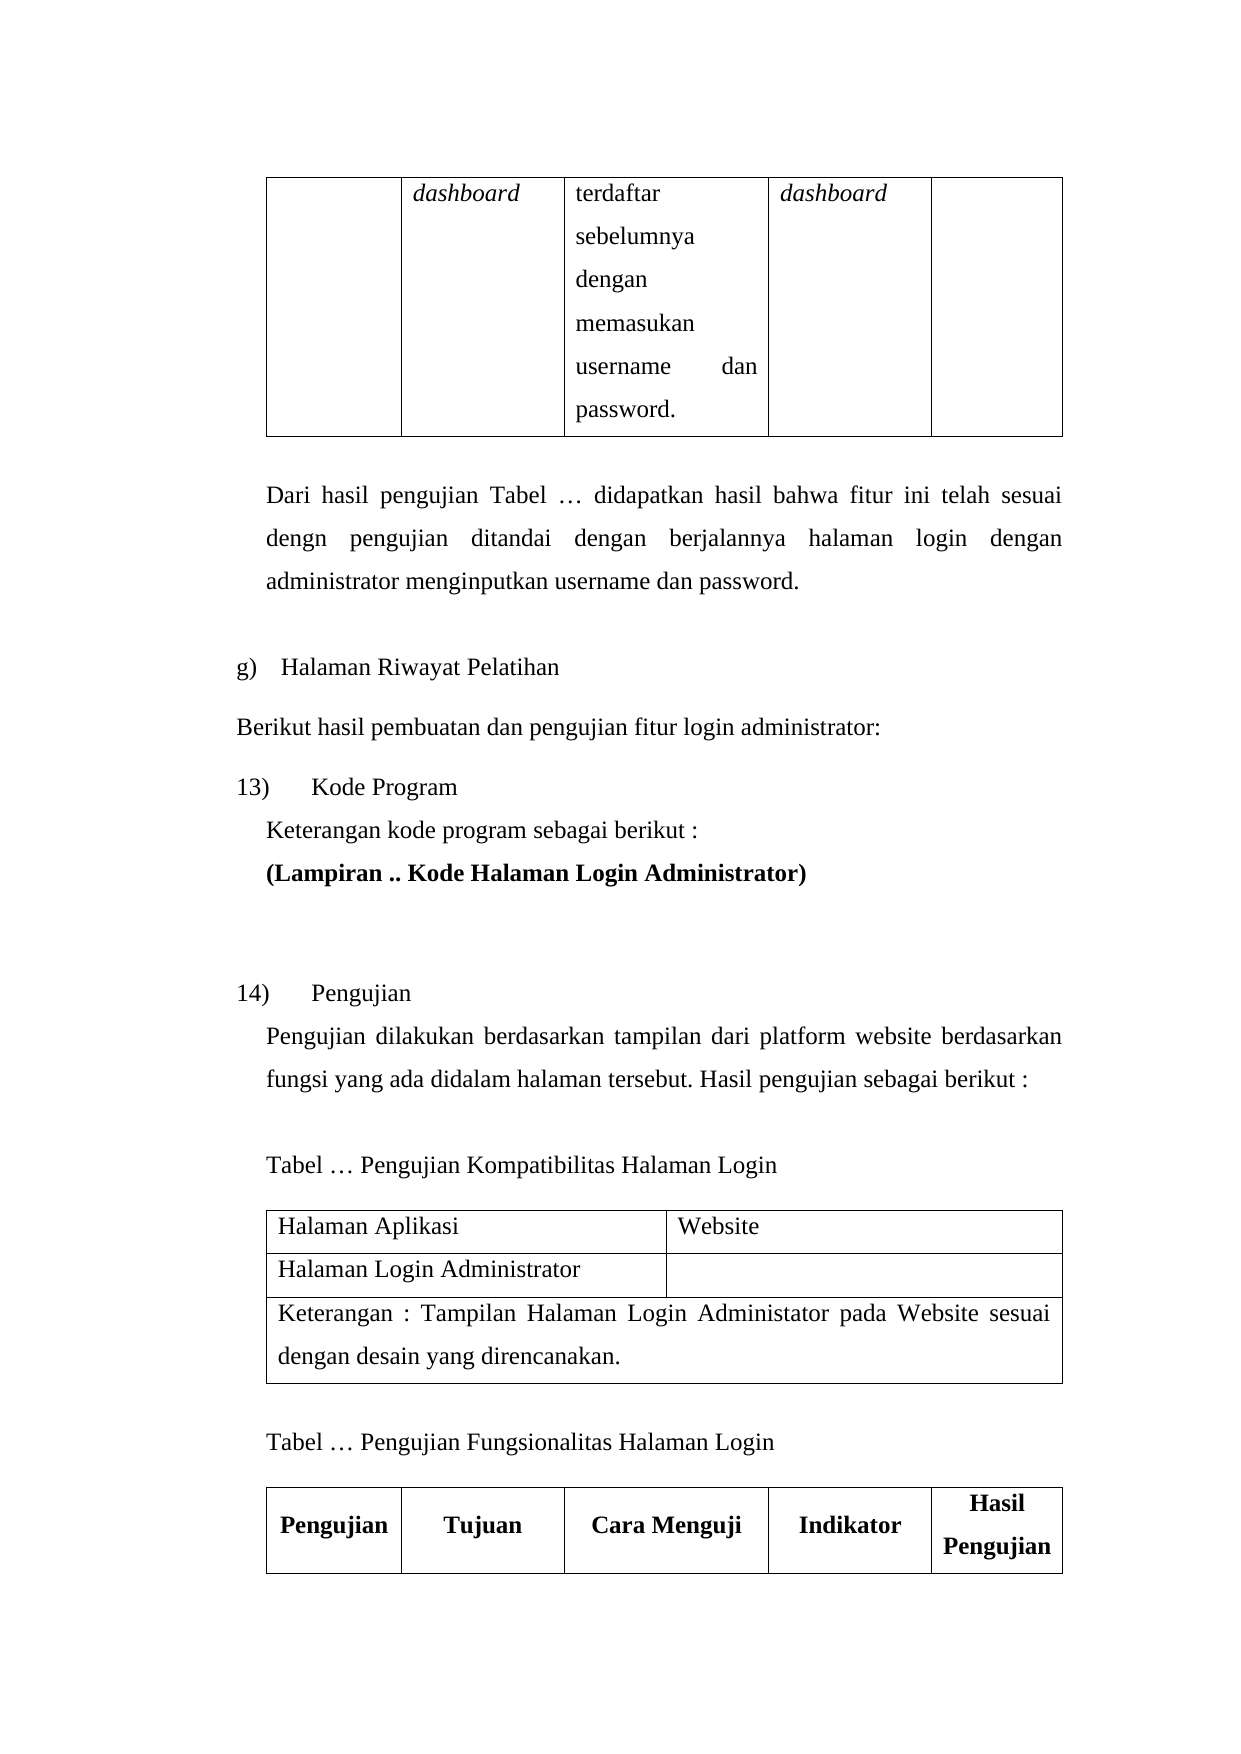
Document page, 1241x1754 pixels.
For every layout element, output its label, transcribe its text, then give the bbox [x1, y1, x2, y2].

list Kode Program [236, 772, 1063, 801]
table_header Halaman Aplikasi [267, 1211, 666, 1253]
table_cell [565, 178, 768, 436]
table_header Hasil Pengujian [932, 1488, 1062, 1573]
table_header Cara Menguji [565, 1488, 768, 1573]
list Pengujian [236, 978, 1063, 1007]
list Dari hasil pengujian Tabel … didapatkan hasil bahwa fitur ini telah sesuai dengn pengujian ditandai dengan berjalannya halaman login dengan administrator menginputkan username dan password. [266, 437, 1063, 595]
text Berikut hasil pembuatan dan pengujian fitur login administrator: [236, 712, 1063, 741]
table_header Website [667, 1211, 1062, 1253]
table_cell Halaman Login Administrator [267, 1254, 666, 1297]
table_header Pengujian [267, 1488, 401, 1573]
list Tabel … Pengujian Kompatibilitas Halaman Login [266, 1107, 1063, 1179]
table_cell [667, 1254, 1062, 1297]
list Halaman Riwayat Pelatihan [236, 652, 1063, 681]
table_header Indikator [769, 1488, 931, 1573]
list Tabel … Pengujian Fungsionalitas Halaman Login [266, 1427, 1063, 1456]
table_cell Keterangan : Tampilan Halaman Login Administator pada Website sesuai dengan desain yang direncanakan. [267, 1298, 1062, 1383]
list (Lampiran .. Kode Halaman Login Administrator) [266, 858, 1063, 887]
table_cell √ [932, 178, 1062, 436]
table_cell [267, 178, 401, 436]
table_header Tujuan [402, 1488, 564, 1573]
list Pengujian dilakukan berdasarkan tampilan dari platform website berdasarkan fungsi yang ada didalam halaman tersebut. Hasil pengujian sebagai berikut : [266, 1021, 1063, 1093]
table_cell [402, 178, 564, 436]
list Keterangan kode program sebagai berikut : [266, 815, 1063, 844]
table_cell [769, 178, 931, 436]
